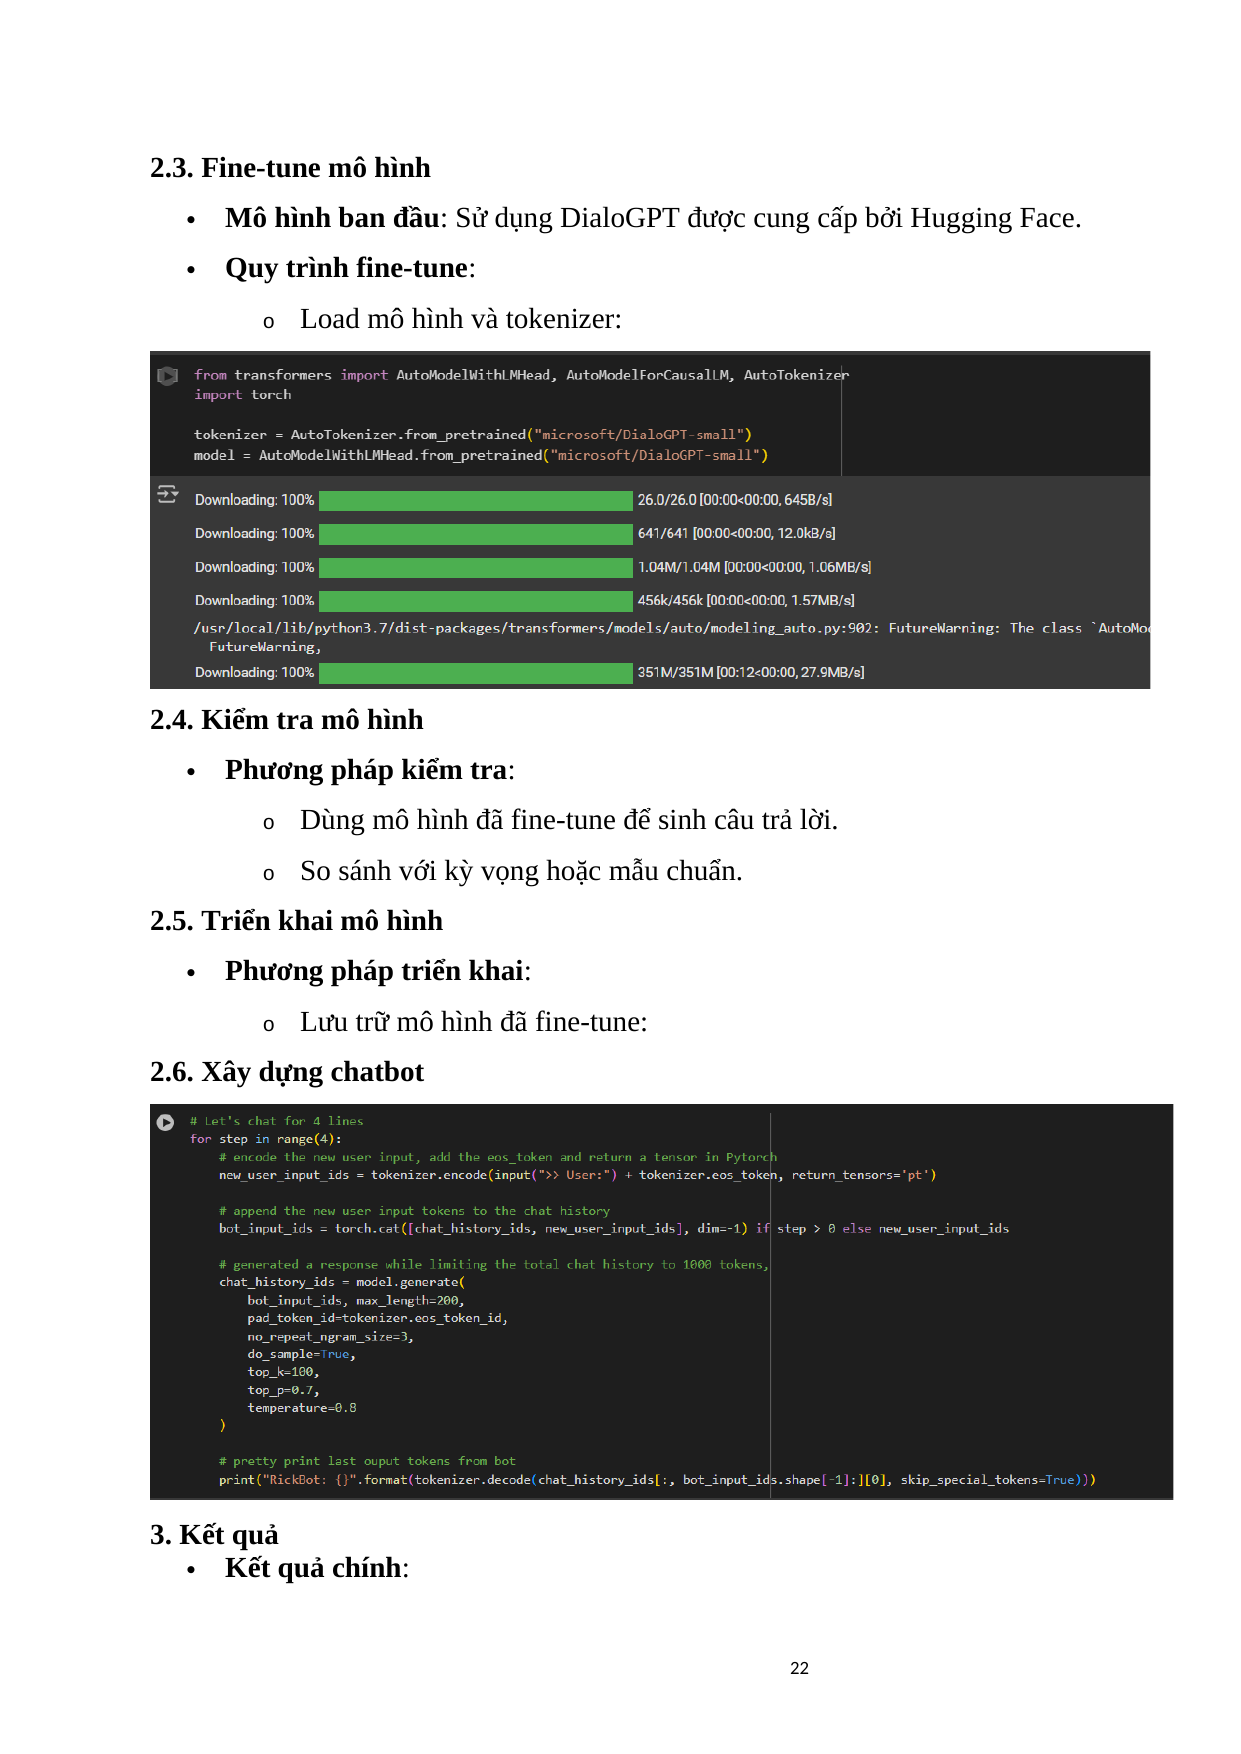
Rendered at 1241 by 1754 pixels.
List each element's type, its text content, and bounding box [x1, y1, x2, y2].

list Phương pháp kiểm tra: [187, 752, 1090, 786]
list Quy trình fine-tune: [187, 251, 1090, 284]
list Lưu trữ mô hình đã fine-tune: [262, 1004, 1090, 1037]
list So sánh với kỳ vọng hoặc mẫu chuẩn. [262, 853, 1090, 886]
list Load mô hình và tokenizer: [262, 301, 1090, 334]
list Mô hình ban đầu: Sử dụng DialoGPT được cung cấp bởi Hugging Face. [187, 200, 1090, 234]
list Phương pháp triển khai: [187, 953, 1090, 987]
subtitle 3. Kết quả [150, 1517, 1090, 1550]
text 2.5. Triển khai mô hình [150, 903, 1090, 937]
list Kết quả chính: [187, 1550, 1090, 1584]
text 2.3. Fine-tune mô hình [150, 150, 1090, 183]
text 2.6. Xây dựng chatbot [150, 1054, 1090, 1087]
picture [150, 1104, 1174, 1500]
list Dùng mô hình đã fine-tune để sinh câu trả lời. [262, 802, 1090, 836]
picture [150, 351, 1151, 689]
text 2.4. Kiểm tra mô hình [150, 702, 1090, 735]
